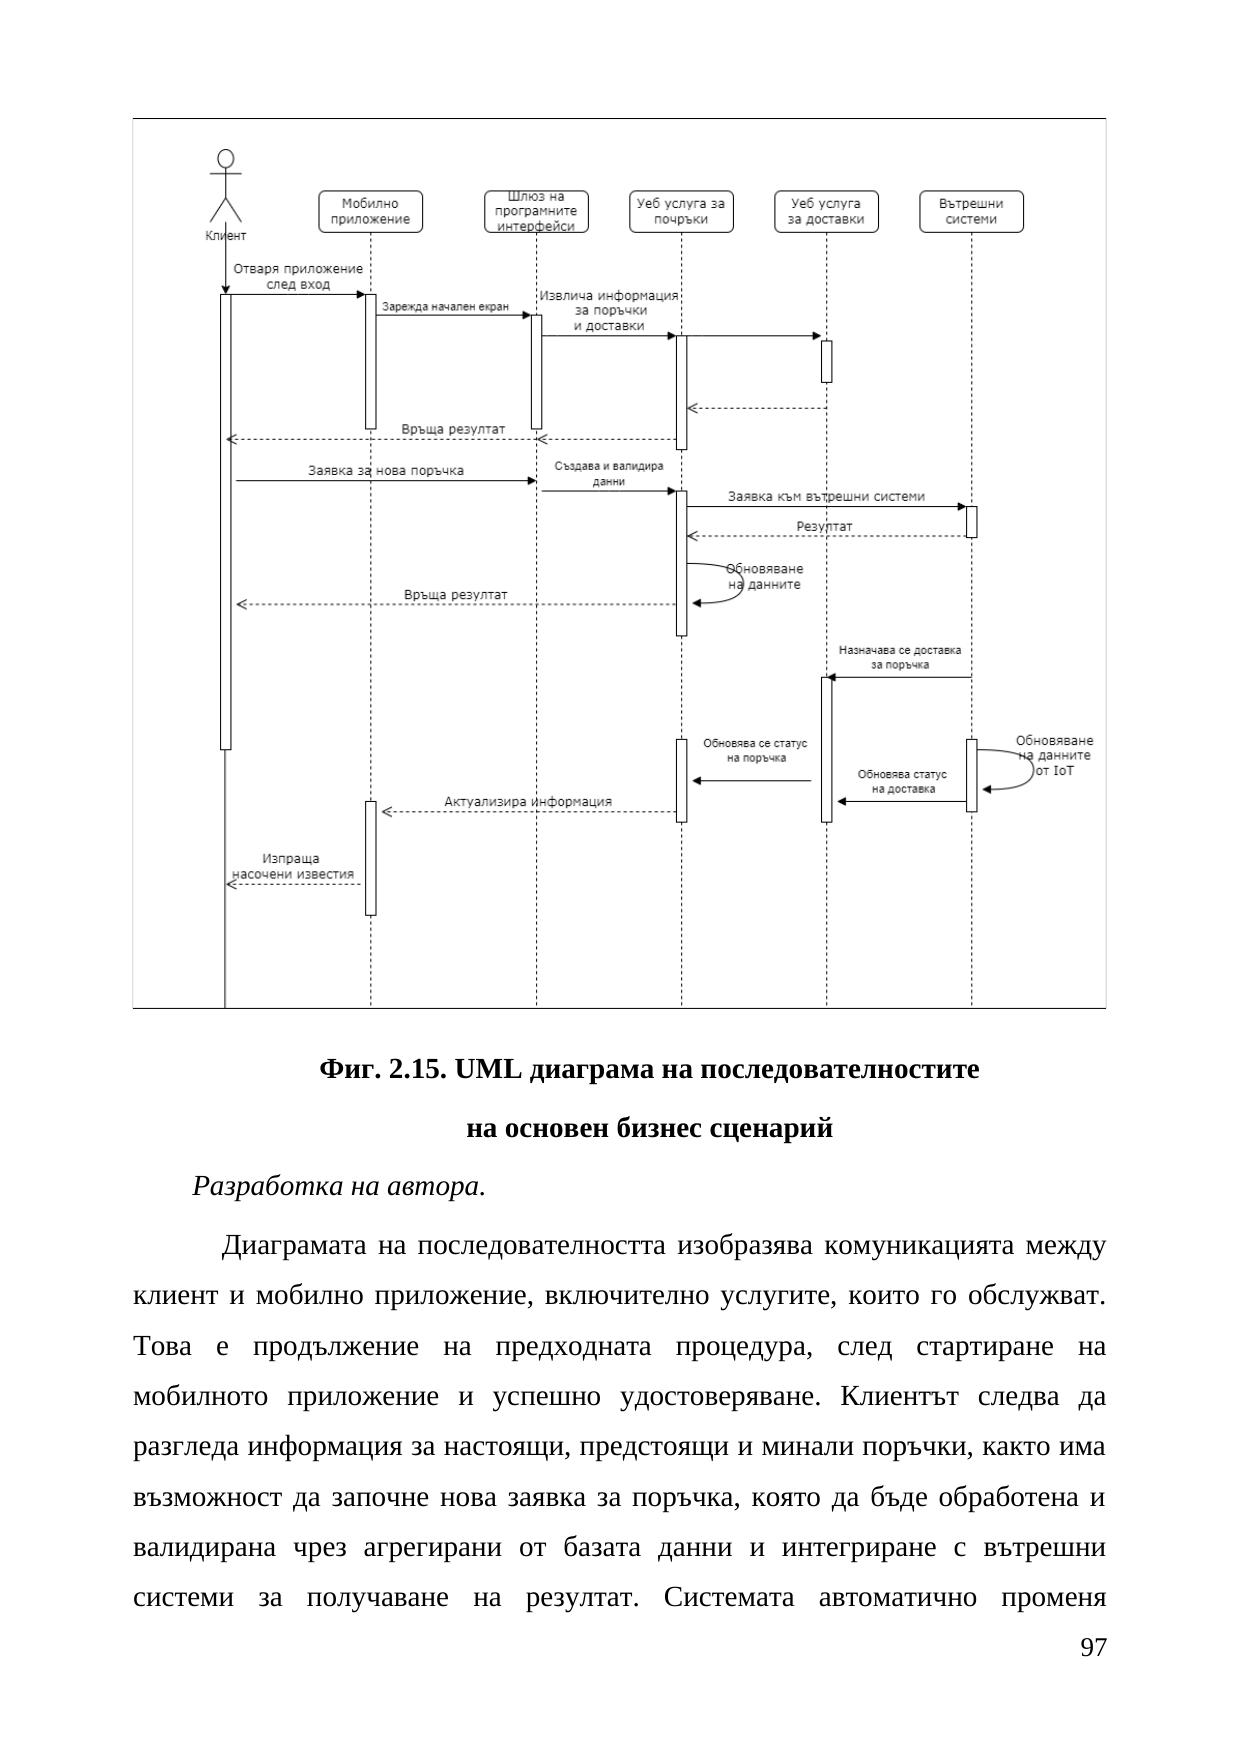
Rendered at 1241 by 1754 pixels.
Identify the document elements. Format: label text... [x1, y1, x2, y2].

title Фиг. 2.15. UML диаграма на последователностите [133, 1051, 1107, 1085]
title на основен бизнес сценарий [133, 1110, 1107, 1143]
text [133, 1227, 1107, 1613]
picture [132, 118, 1107, 1010]
title Разработка на автора. [133, 1168, 1107, 1202]
